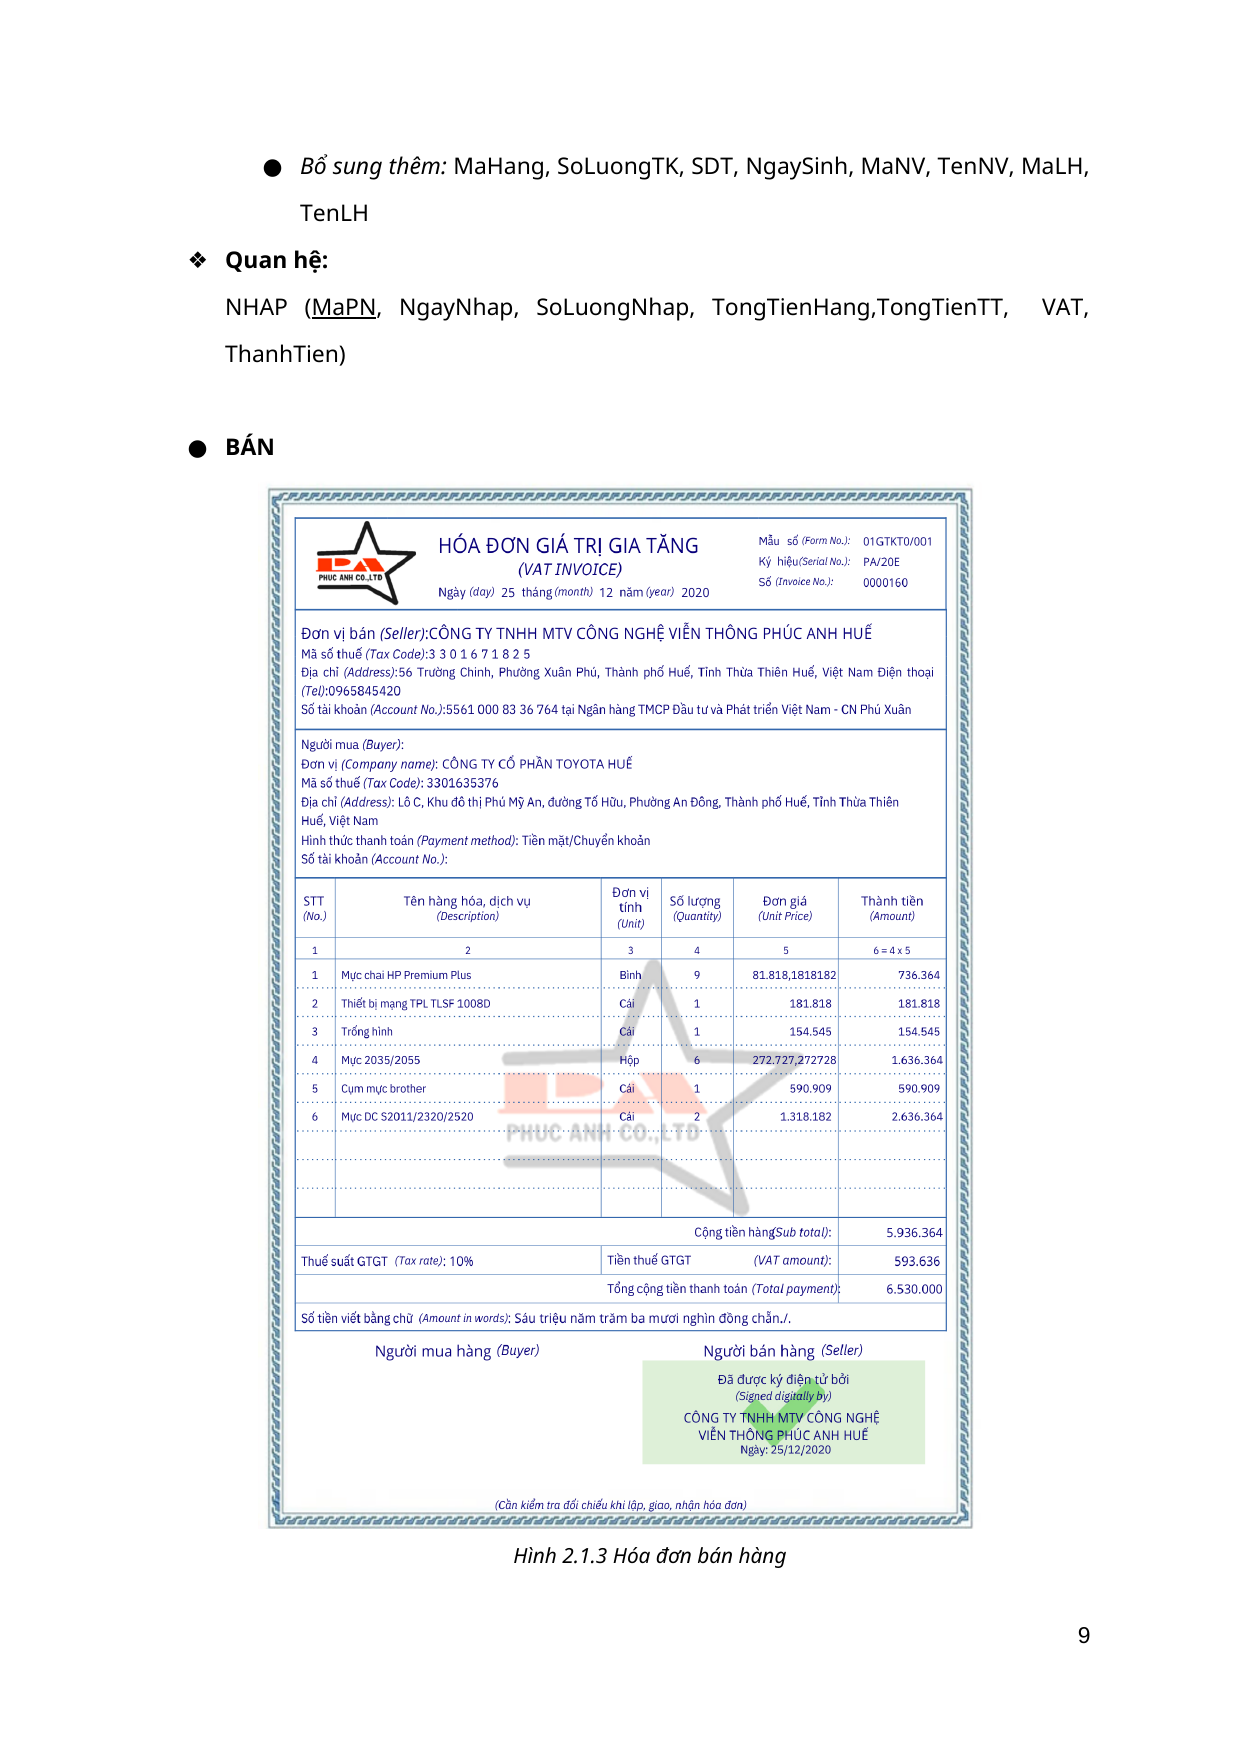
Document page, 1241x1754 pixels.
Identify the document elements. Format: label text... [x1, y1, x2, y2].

picture [258, 478, 983, 1529]
list BÁN [187, 431, 1090, 462]
list Bổ sung thêm: MaHang, SoLuongTK, SDT, NgaySinh, MaNV, TenNV, MaLH, TenLH [262, 150, 1090, 228]
text Hình 2.1.3 Hóa đơn bán hàng [150, 1541, 1090, 1570]
text NHAP (MaPN, NgayNhap, SoLuongNhap, TongTienHang,TongTienTT, VAT, ThanhTien) [225, 291, 1090, 369]
list Quan hệ: [187, 244, 1090, 275]
